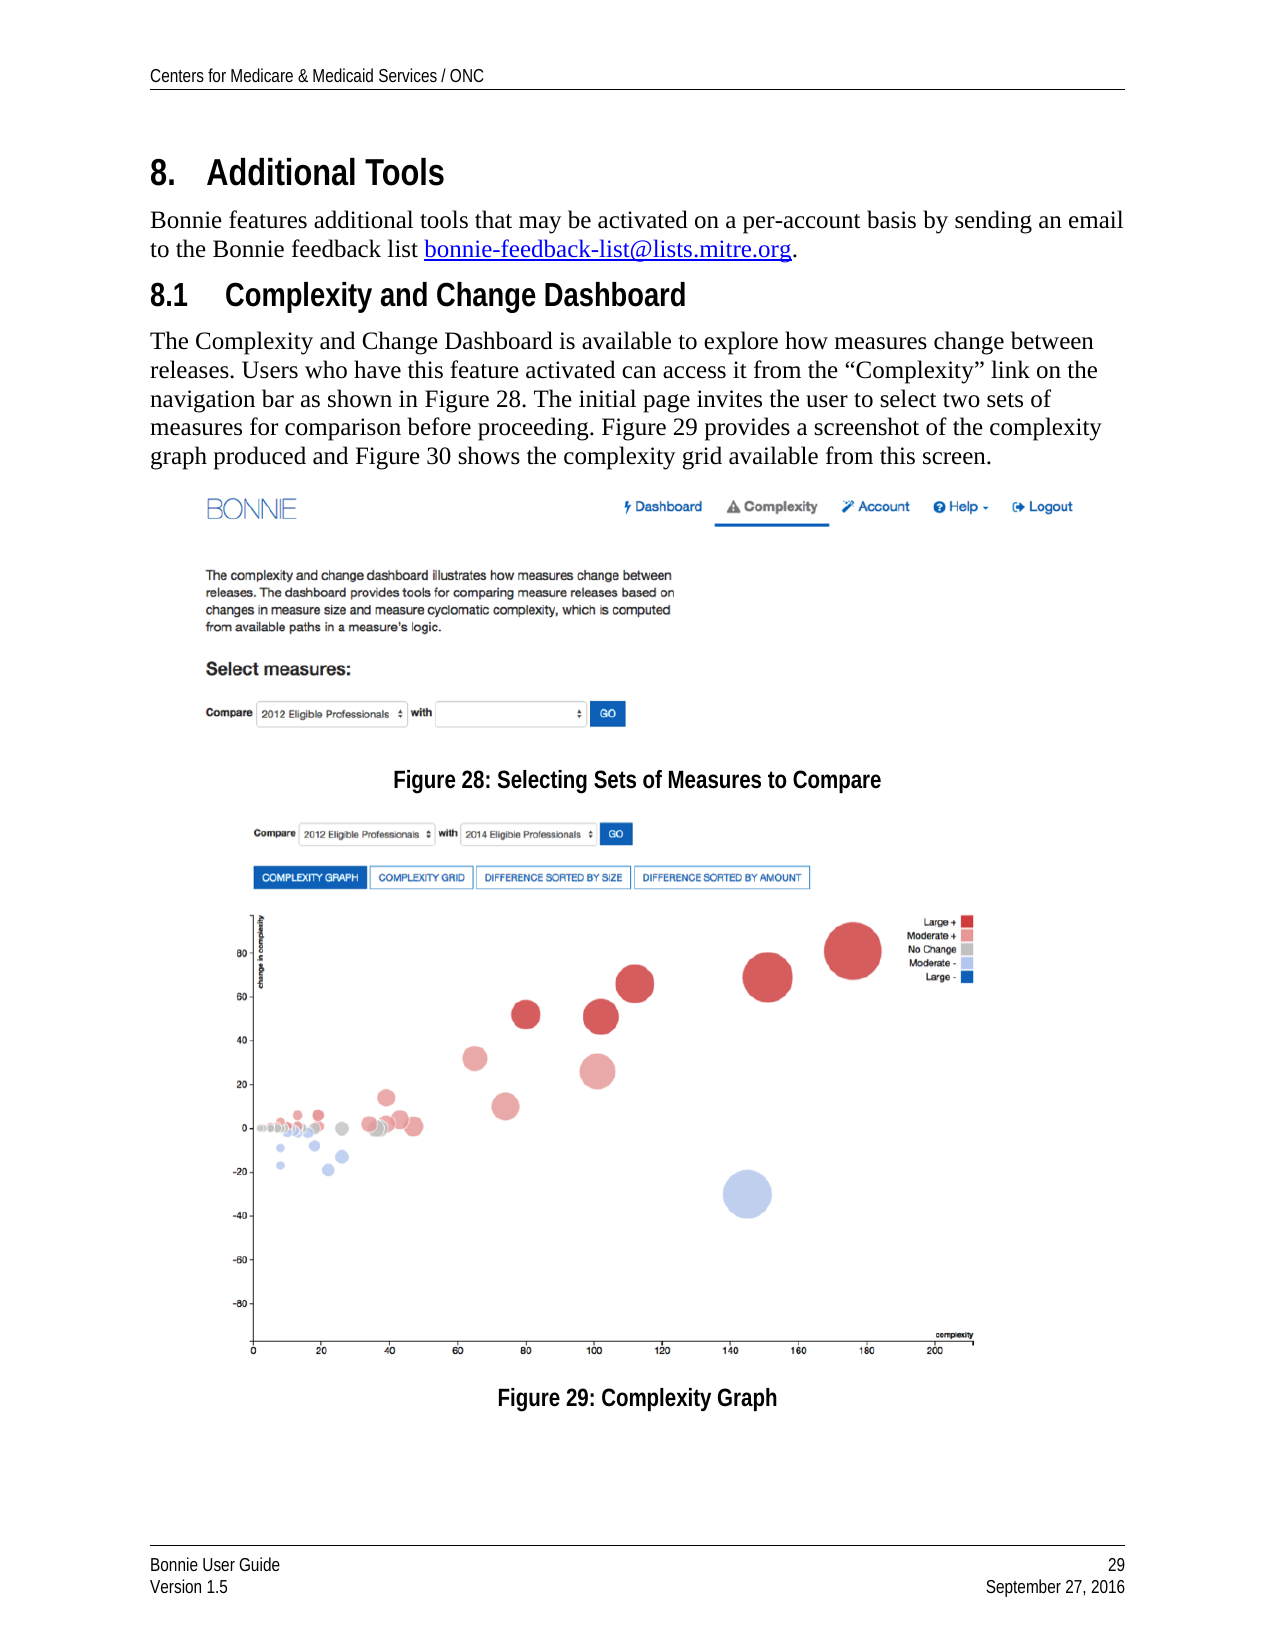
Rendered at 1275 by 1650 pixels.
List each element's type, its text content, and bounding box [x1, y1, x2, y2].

picture [225, 806, 1050, 1371]
picture [187, 482, 1088, 753]
subtitle Complexity and Change Dashboard [150, 276, 1125, 314]
subtitle Additional Tools [150, 150, 1125, 193]
text Bonnie features additional tools that may be activated on a per-account basis by sending an email to the Bonnie feedback list bonnie-feedback-list@lists.mitre.org. [150, 206, 1125, 263]
